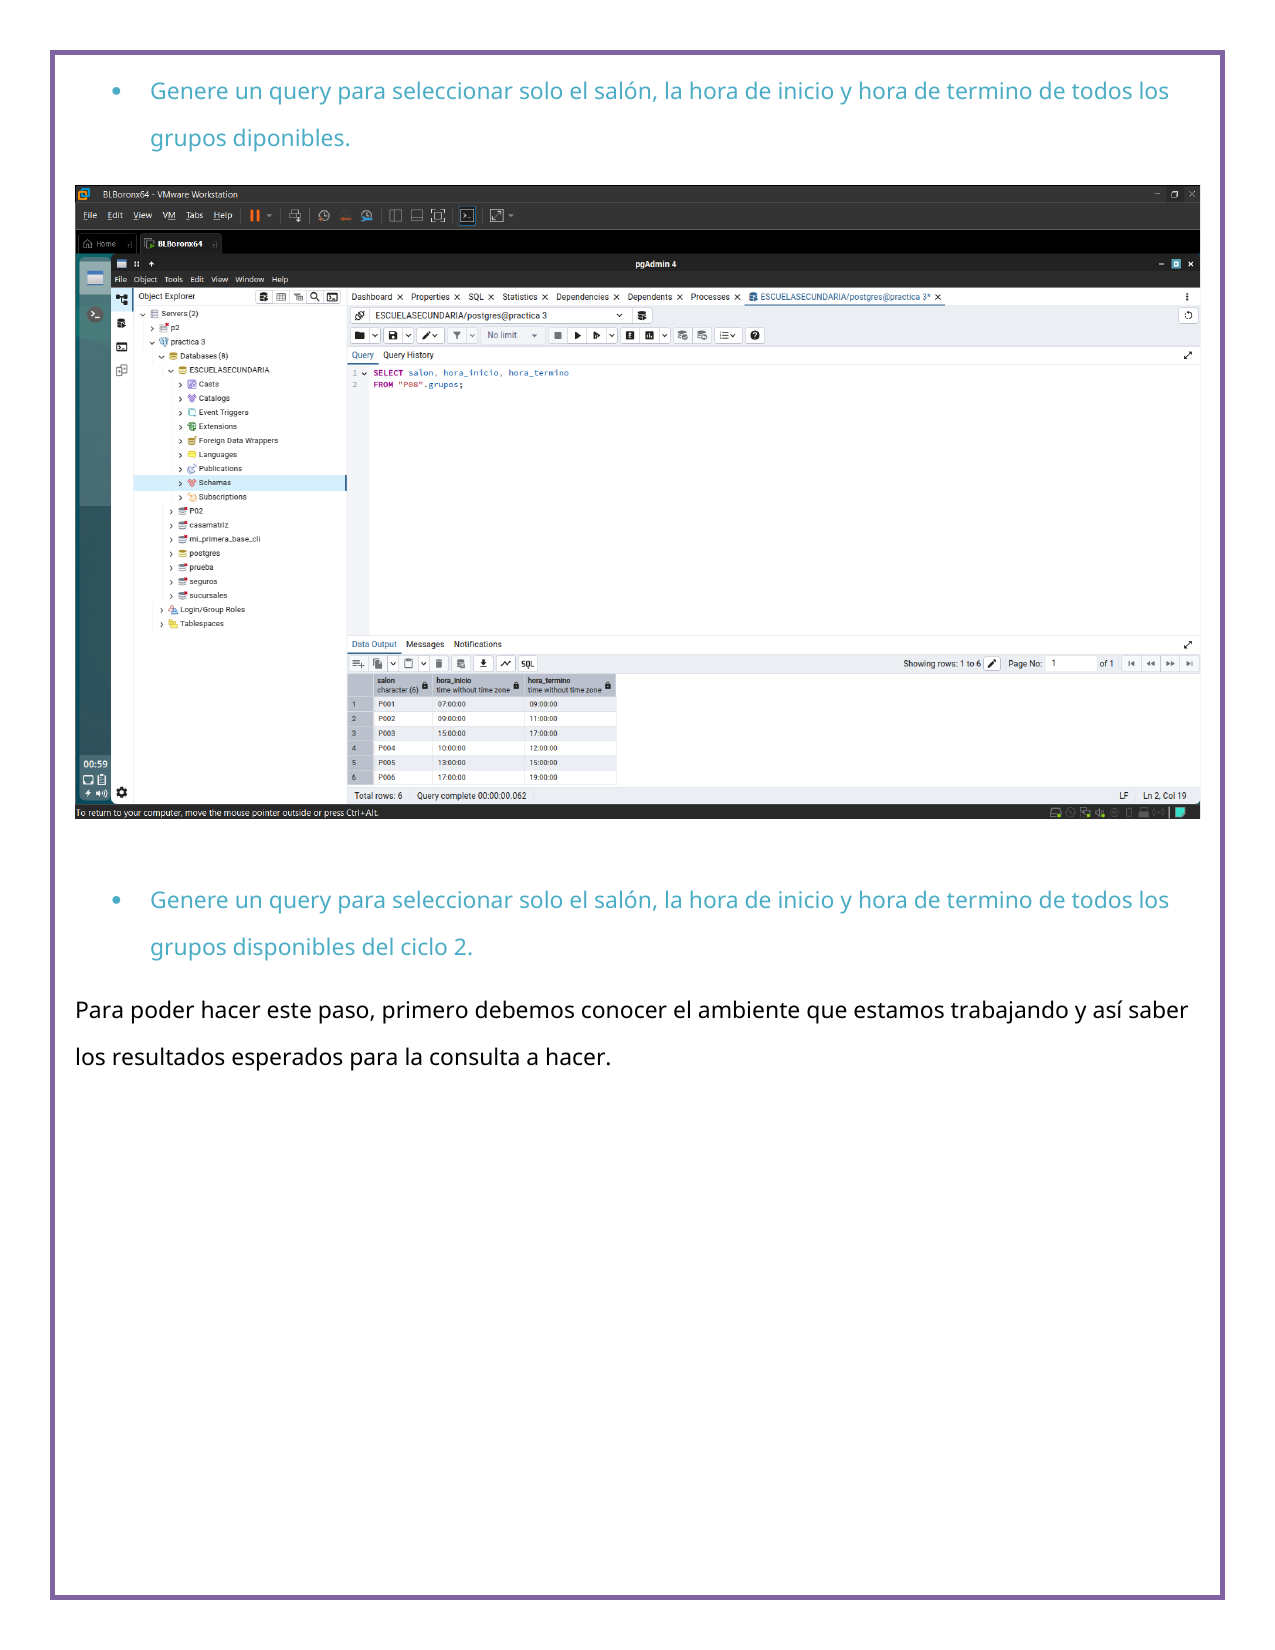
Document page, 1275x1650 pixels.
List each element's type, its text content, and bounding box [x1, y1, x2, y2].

picture [75, 185, 1200, 819]
list Genere un query para seleccionar solo el salón, la hora de inicio y hora de termino de todos los grupos diponibles. [112, 75, 1200, 153]
text Para poder hacer este paso, primero debemos conocer el ambiente que estamos trabajando y así saber los resultados esperados para la consulta a hacer. [75, 994, 1200, 1072]
list Genere un query para seleccionar solo el salón, la hora de inicio y hora de termino de todos los grupos disponibles del ciclo 2. [112, 884, 1200, 962]
